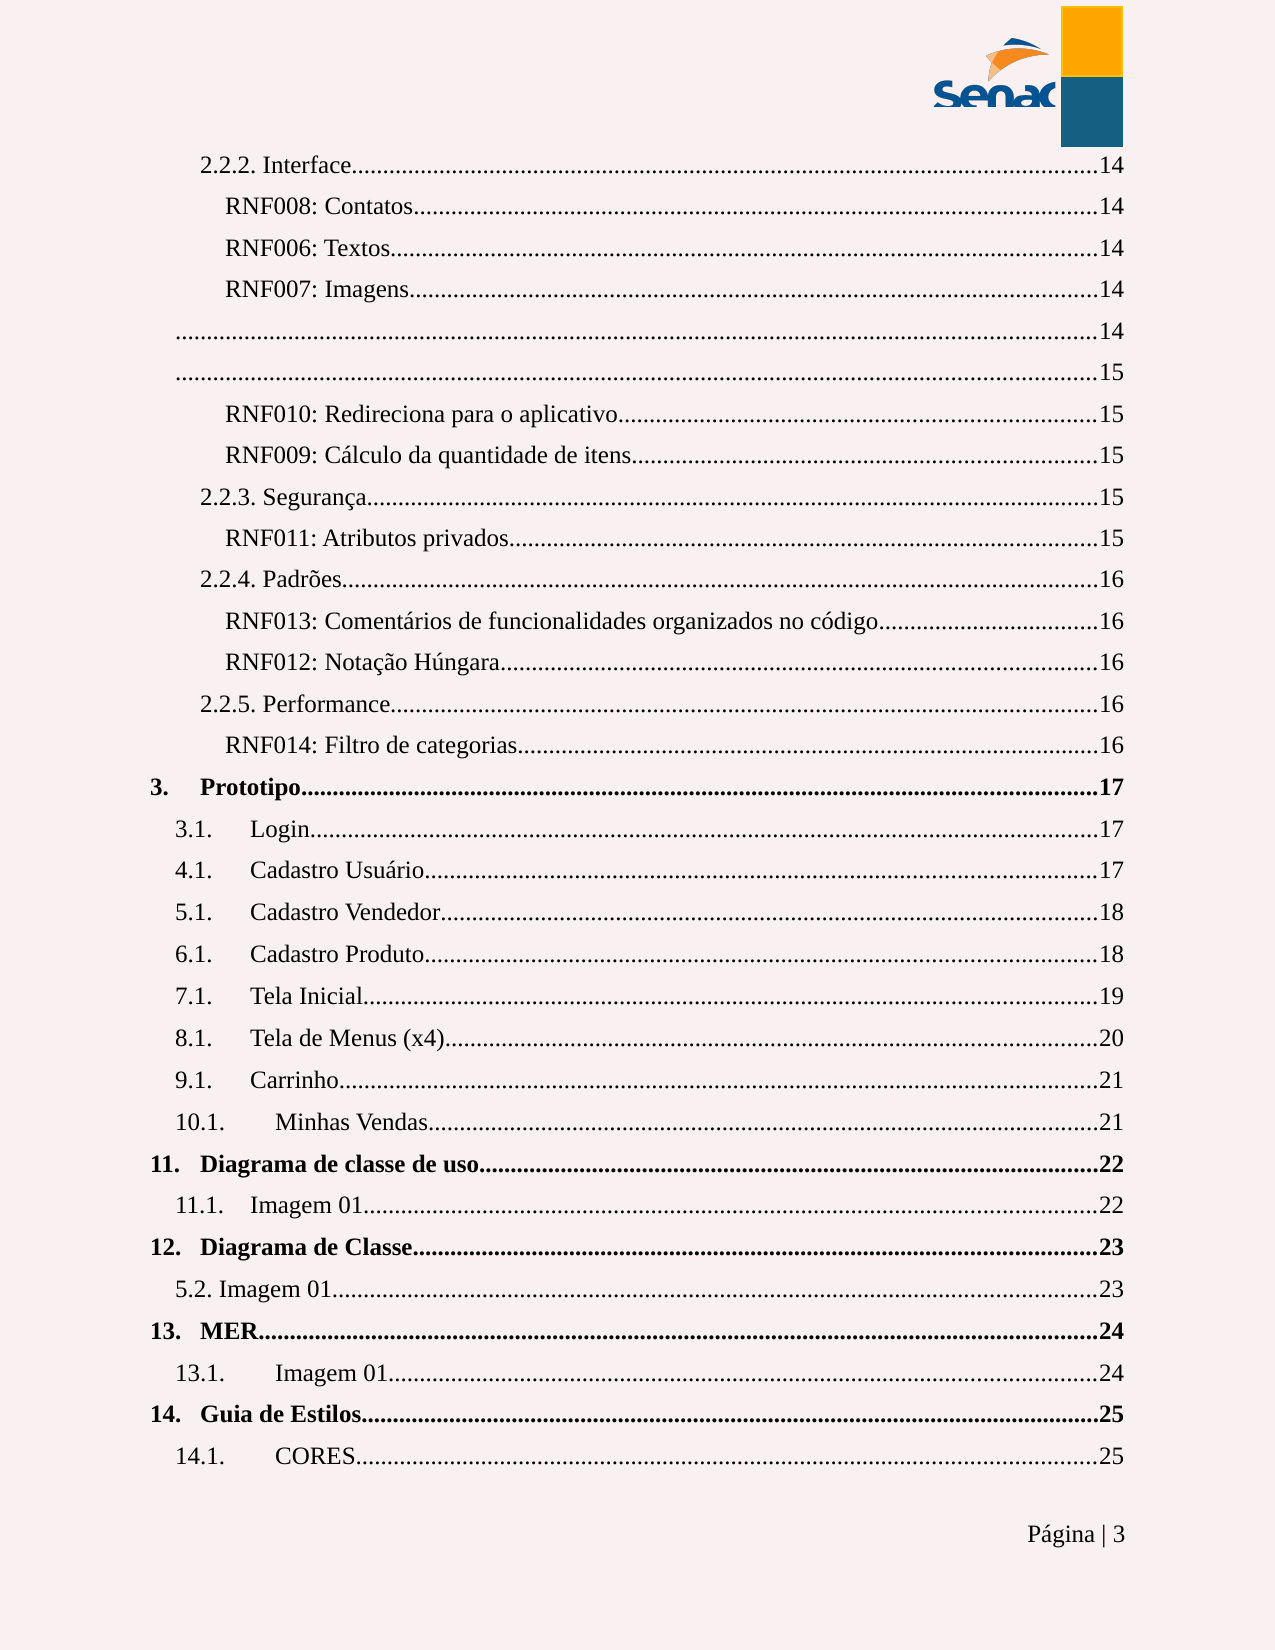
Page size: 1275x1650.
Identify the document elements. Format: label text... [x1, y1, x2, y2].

text RNF013: Comentários de funcionalidades organizados no código 16 [225, 606, 1125, 635]
text RNF012: Notação Húngara 16 [225, 647, 1125, 676]
text 11. Diagrama de classe de uso 22 [150, 1149, 1125, 1177]
text 13. MER 24 [150, 1316, 1125, 1344]
text RNF009: Cálculo da quantidade de itens 15 [225, 440, 1125, 469]
text 4.1. Cadastro Usuário 17 [175, 856, 1125, 884]
text 3. Prototipo 17 [150, 772, 1125, 801]
text 14 [175, 316, 1125, 344]
text RNF014: Filtro de categorias 16 [225, 730, 1125, 759]
text 9.1. Carrinho 21 [175, 1065, 1125, 1094]
picture [933, 38, 1056, 107]
text 5.1. Cadastro Vendedor 18 [175, 897, 1125, 926]
text 11.1. Imagem 01 22 [175, 1191, 1125, 1219]
text 15 [175, 357, 1125, 386]
text 3.1. Login 17 [175, 814, 1125, 842]
text 6.1. Cadastro Produto 18 [175, 939, 1125, 968]
text 14.1. CORES 25 [175, 1441, 1125, 1470]
text 2.2.3. Segurança 15 [200, 482, 1125, 510]
text 13.1. Imagem 01 24 [175, 1358, 1125, 1386]
text 2.2.5. Performance 16 [200, 689, 1125, 718]
text 7.1. Tela Inicial 19 [175, 981, 1125, 1010]
text RNF010: Redireciona para o aplicativo 15 [225, 399, 1125, 427]
text 12. Diagrama de Classe 23 [150, 1232, 1125, 1261]
text 5.2. Imagem 01 23 [175, 1274, 1125, 1303]
text 8.1. Tela de Menus (x4) 20 [175, 1023, 1125, 1052]
text 2.2.4. Padrões 16 [200, 564, 1125, 593]
text RNF007: Imagens 14 [225, 274, 1125, 303]
text 2.2.2. Interface 14 [200, 150, 1125, 179]
text RNF008: Contatos 14 [225, 191, 1125, 220]
text RNF006: Textos 14 [225, 233, 1125, 262]
text RNF011: Atributos privados 15 [225, 523, 1125, 552]
text 10.1. Minhas Vendas 21 [175, 1107, 1125, 1136]
text 14. Guia de Estilos 25 [150, 1399, 1125, 1428]
